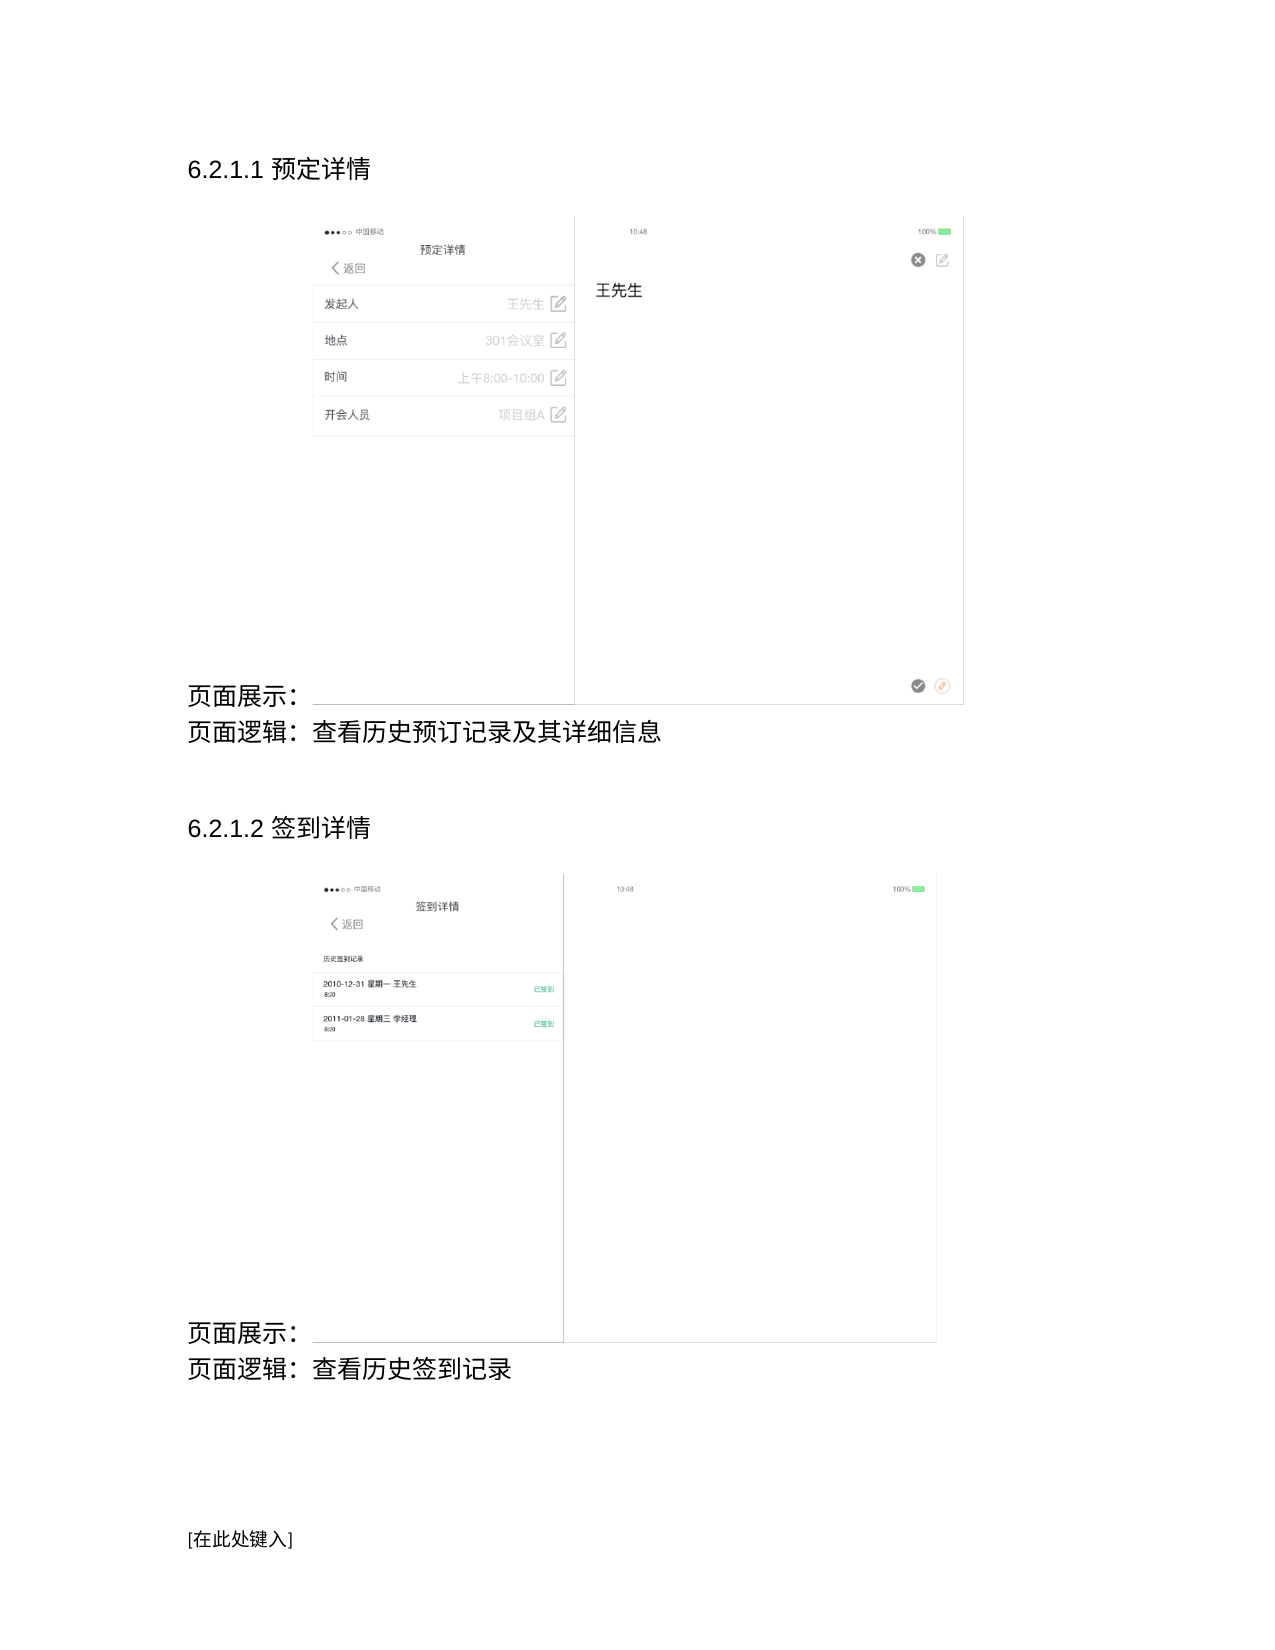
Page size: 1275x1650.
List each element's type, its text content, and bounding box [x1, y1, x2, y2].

picture [312, 216, 964, 705]
subtitle 6.2.1.2 签到详情 [187, 808, 1087, 844]
text 页面逻辑：查看历史预订记录及其详细信息 [187, 712, 1087, 748]
text 页面逻辑：查看历史签到记录 [187, 1350, 1087, 1386]
subtitle 6.2.1.1 预定详情 [187, 150, 1087, 186]
picture [312, 874, 937, 1343]
